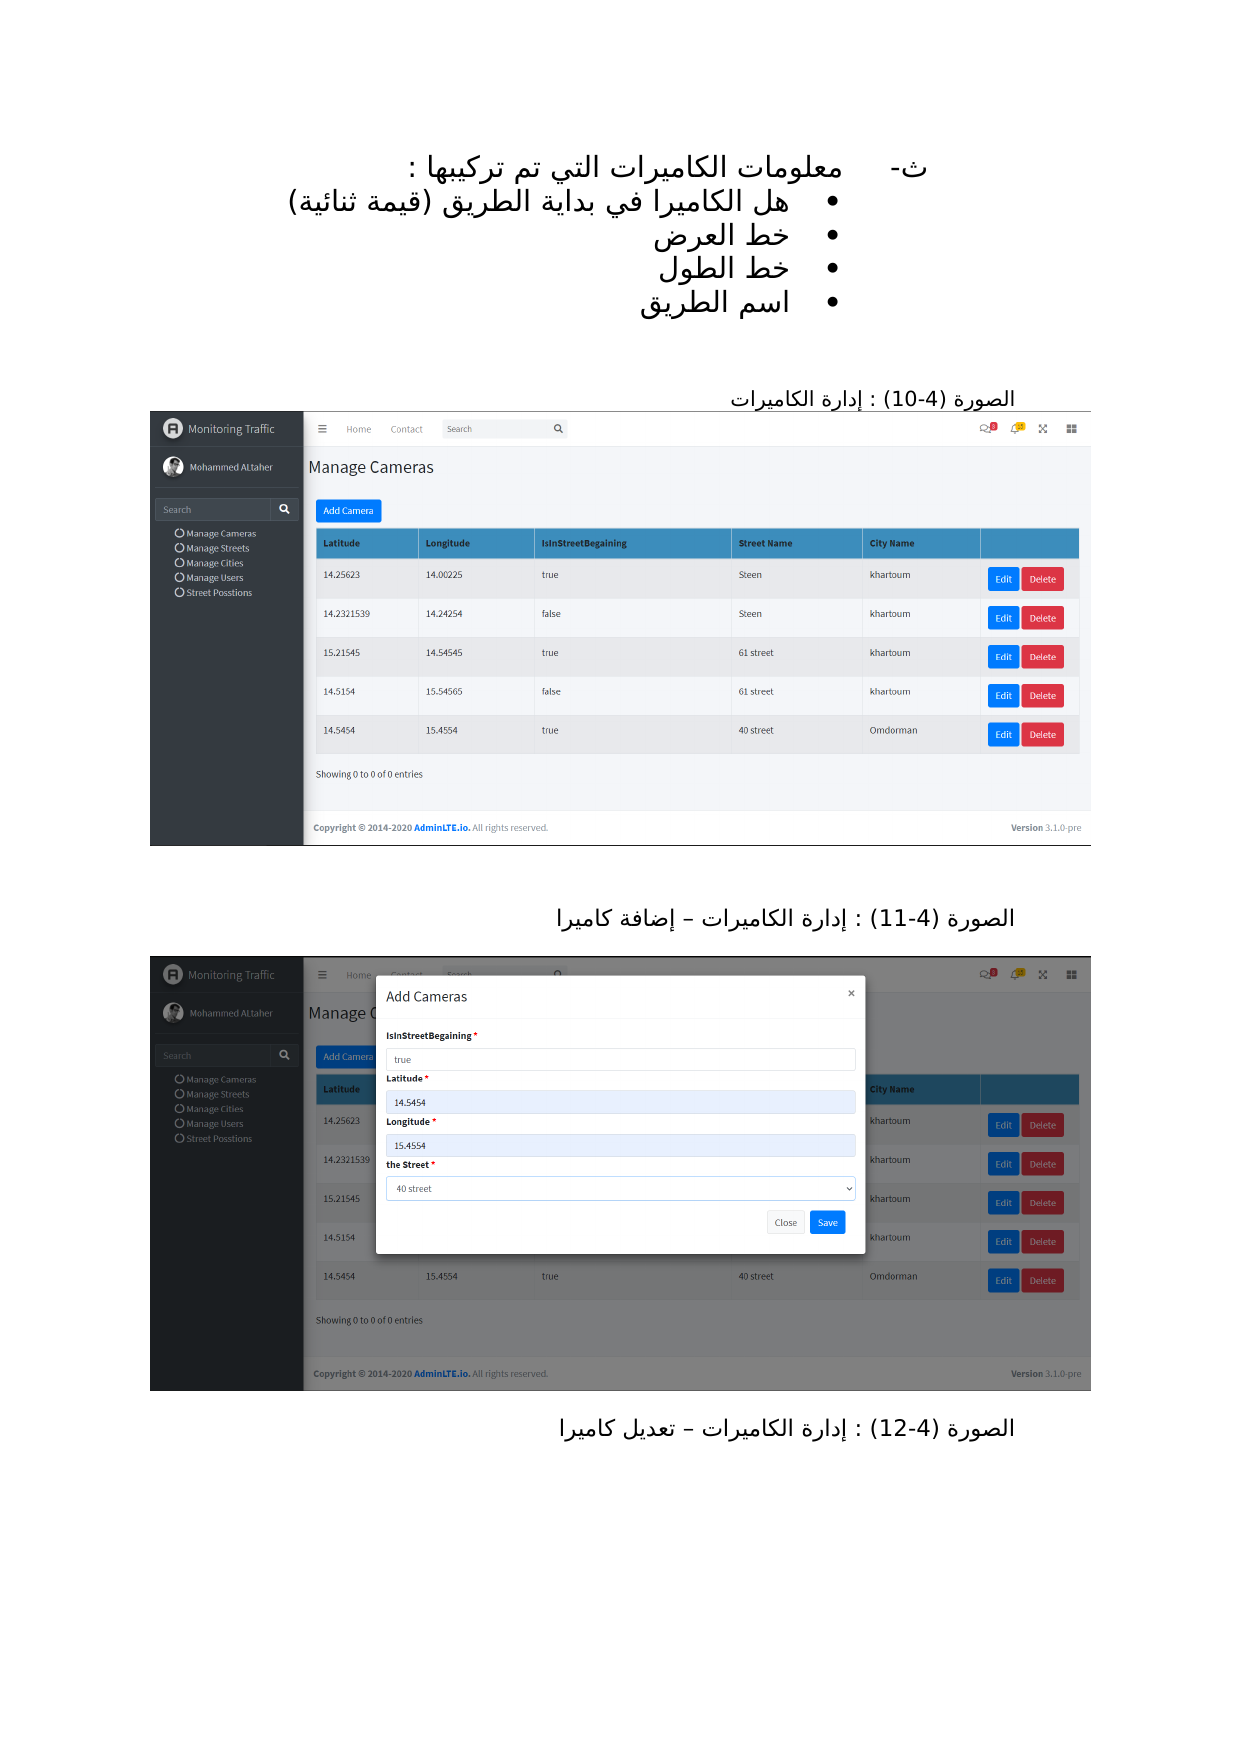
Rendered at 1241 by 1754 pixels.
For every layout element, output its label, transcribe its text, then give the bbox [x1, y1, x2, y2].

picture [150, 411, 1091, 846]
list هل الكاميرا في بداية الطريق (قيمة ثنائية) [150, 184, 828, 218]
text الصورة (4-12) : إدارة الكاميرات – تعديل كاميرا [150, 1416, 1090, 1442]
list اسم الطريق [150, 286, 828, 320]
list معلومات الكاميرات التي تم تركيبها : [150, 150, 890, 184]
list خط الطول [150, 252, 828, 286]
text الصورة (4-11) : إدارة الكاميرات – إضافة كاميرا [150, 905, 1090, 931]
list خط العرض [150, 218, 828, 252]
list الصورة (4-10) : إدارة الكاميرات [150, 387, 1015, 411]
picture [150, 956, 1091, 1391]
